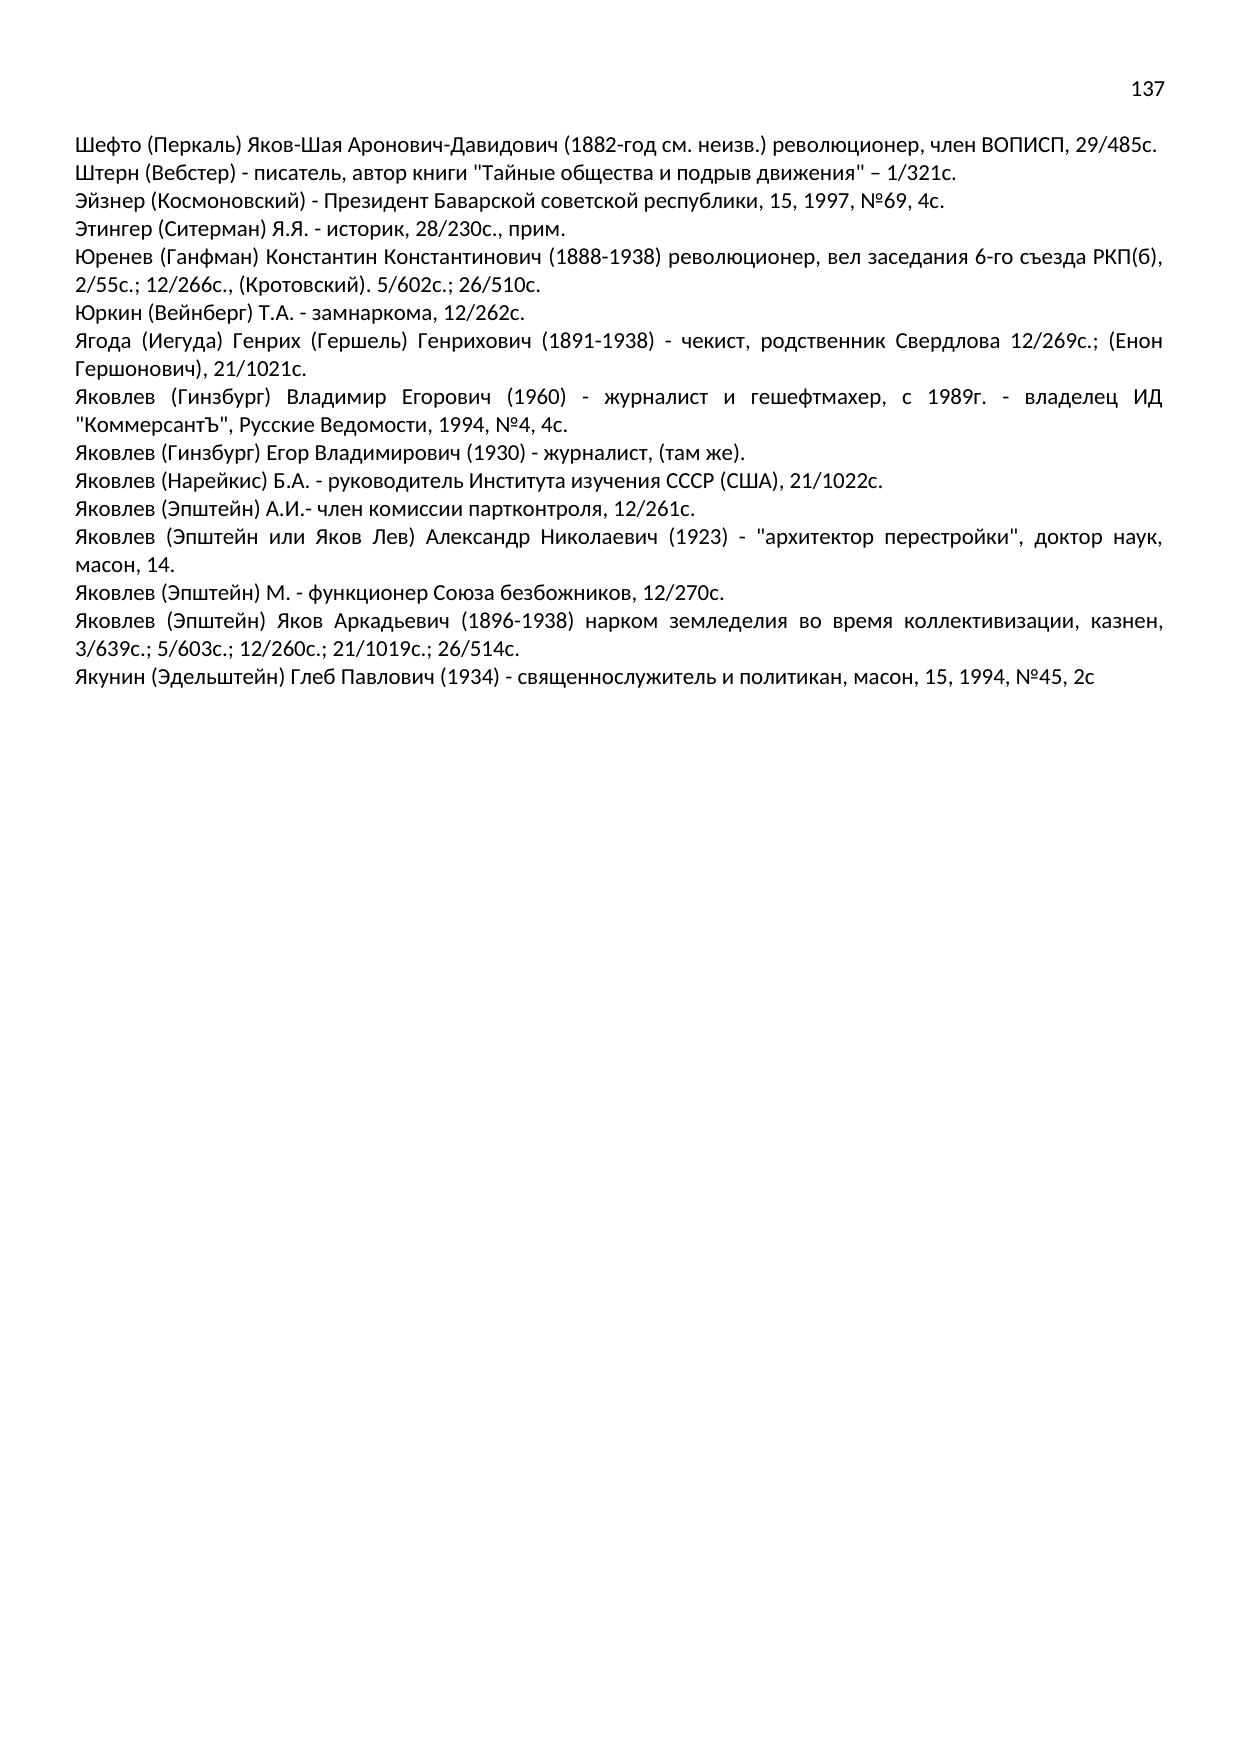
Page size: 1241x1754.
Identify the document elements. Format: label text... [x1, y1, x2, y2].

text Яковлев (Гинзбург) Владимир Егорович (1960) - журналист и гешефтмахер, с 1989г. - владелец ИД "КоммерсантЪ", Русские Ведомости, 1994, №4, 4с. [75, 382, 1165, 438]
text Яковлев (Эпштейн или Яков Лев) Александр Николаевич (1923) - "архитектор перестройки", доктор наук, масон, 14. [75, 522, 1165, 578]
text Ягода (Иегуда) Генрих (Гершель) Генрихович (1891-1938) - чекист, родственник Свердлова 12/269с.; (Енон Гершонович), 21/1021с. [75, 326, 1165, 382]
text Яковлев (Нарейкис) Б.А. - руководитель Института изучения СССР (США), 21/1022с. [75, 466, 1165, 494]
text Шефто (Перкаль) Яков-Шая Аронович-Давидович (1882-год см. неизв.) революционер, член ВОПИСП, 29/485с. [75, 130, 1165, 158]
text Юренев (Ганфман) Константин Константинович (1888-1938) революционер, вел заседания 6-го съезда РКП(б), 2/55с.; 12/266с., (Кротовский). 5/602с.; 26/510с. [75, 242, 1165, 298]
text Эйзнер (Космоновский) - Президент Баварской советской республики, 15, 1997, №69, 4с. [75, 186, 1165, 214]
text Яковлев (Эпштейн) А.И.- член комиссии партконтроля, 12/261с. [75, 494, 1165, 522]
text Яковлев (Эпштейн) Яков Аркадьевич (1896-1938) нарком земледелия во время коллективизации, казнен, 3/639с.; 5/603с.; 12/260с.; 21/1019с.; 26/514с. [75, 606, 1165, 662]
text Яковлев (Гинзбург) Егор Владимирович (1930) - журналист, (там же). [75, 438, 1165, 466]
text Якунин (Эдельштейн) Глеб Павлович (1934) - священнослужитель и политикан, масон, 15, 1994, №45, 2с [75, 662, 1165, 690]
text Штерн (Вебстер) - писатель, автор книги "Тайные общества и подрыв движения" – 1/321с. [75, 158, 1165, 186]
text Юркин (Вейнберг) Т.А. - замнаркома, 12/262с. [75, 298, 1165, 326]
text Яковлев (Эпштейн) М. - функционер Союза безбожников, 12/270с. [75, 578, 1165, 606]
text Этингер (Ситерман) Я.Я. - историк, 28/230с., прим. [75, 214, 1165, 242]
